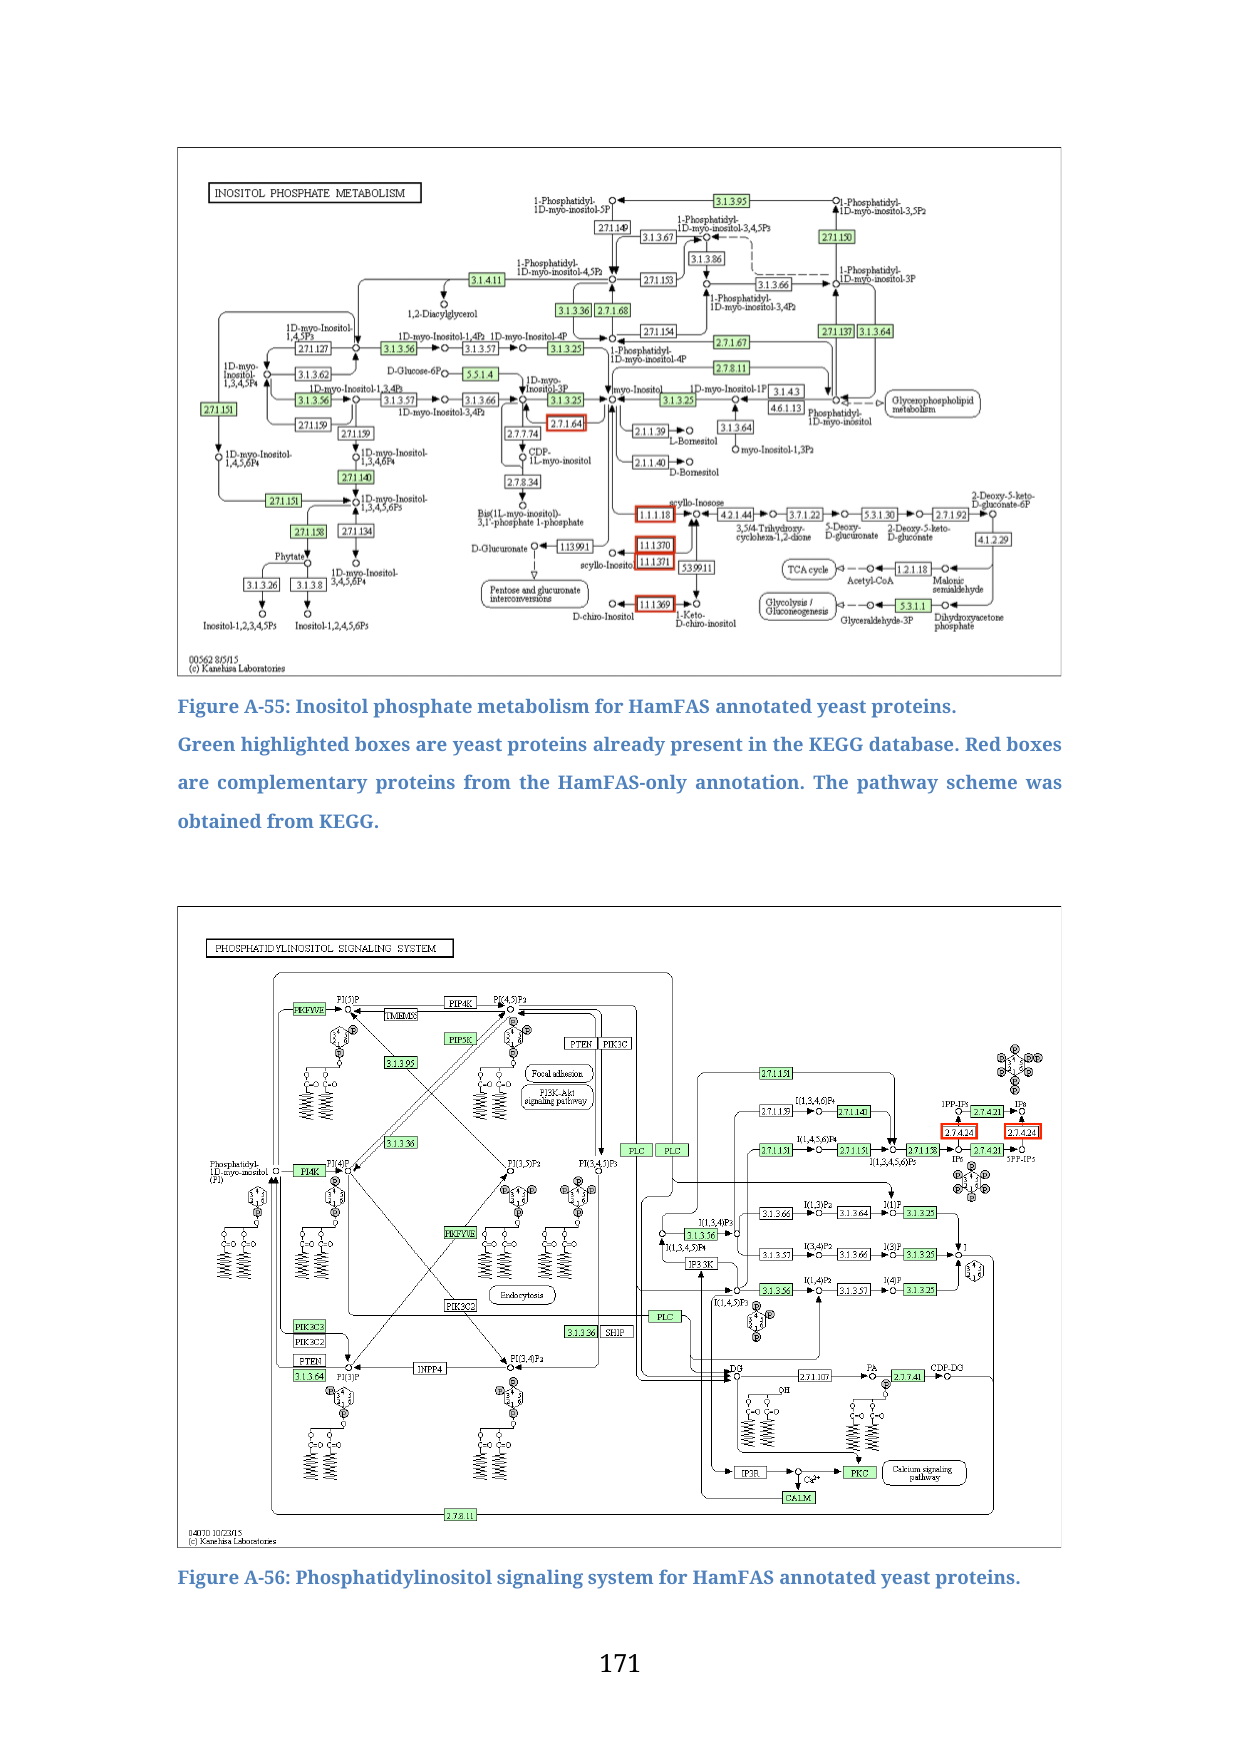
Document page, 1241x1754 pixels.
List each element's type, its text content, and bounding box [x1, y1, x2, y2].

picture [177, 906, 1062, 1548]
text Green highlighted boxes are yeast proteins already present in the KEGG database. Red boxes are complementary proteins from the HamFAS-only annotation. The pathway scheme was obtained from KEGG. [177, 731, 1063, 833]
picture [177, 147, 1062, 677]
